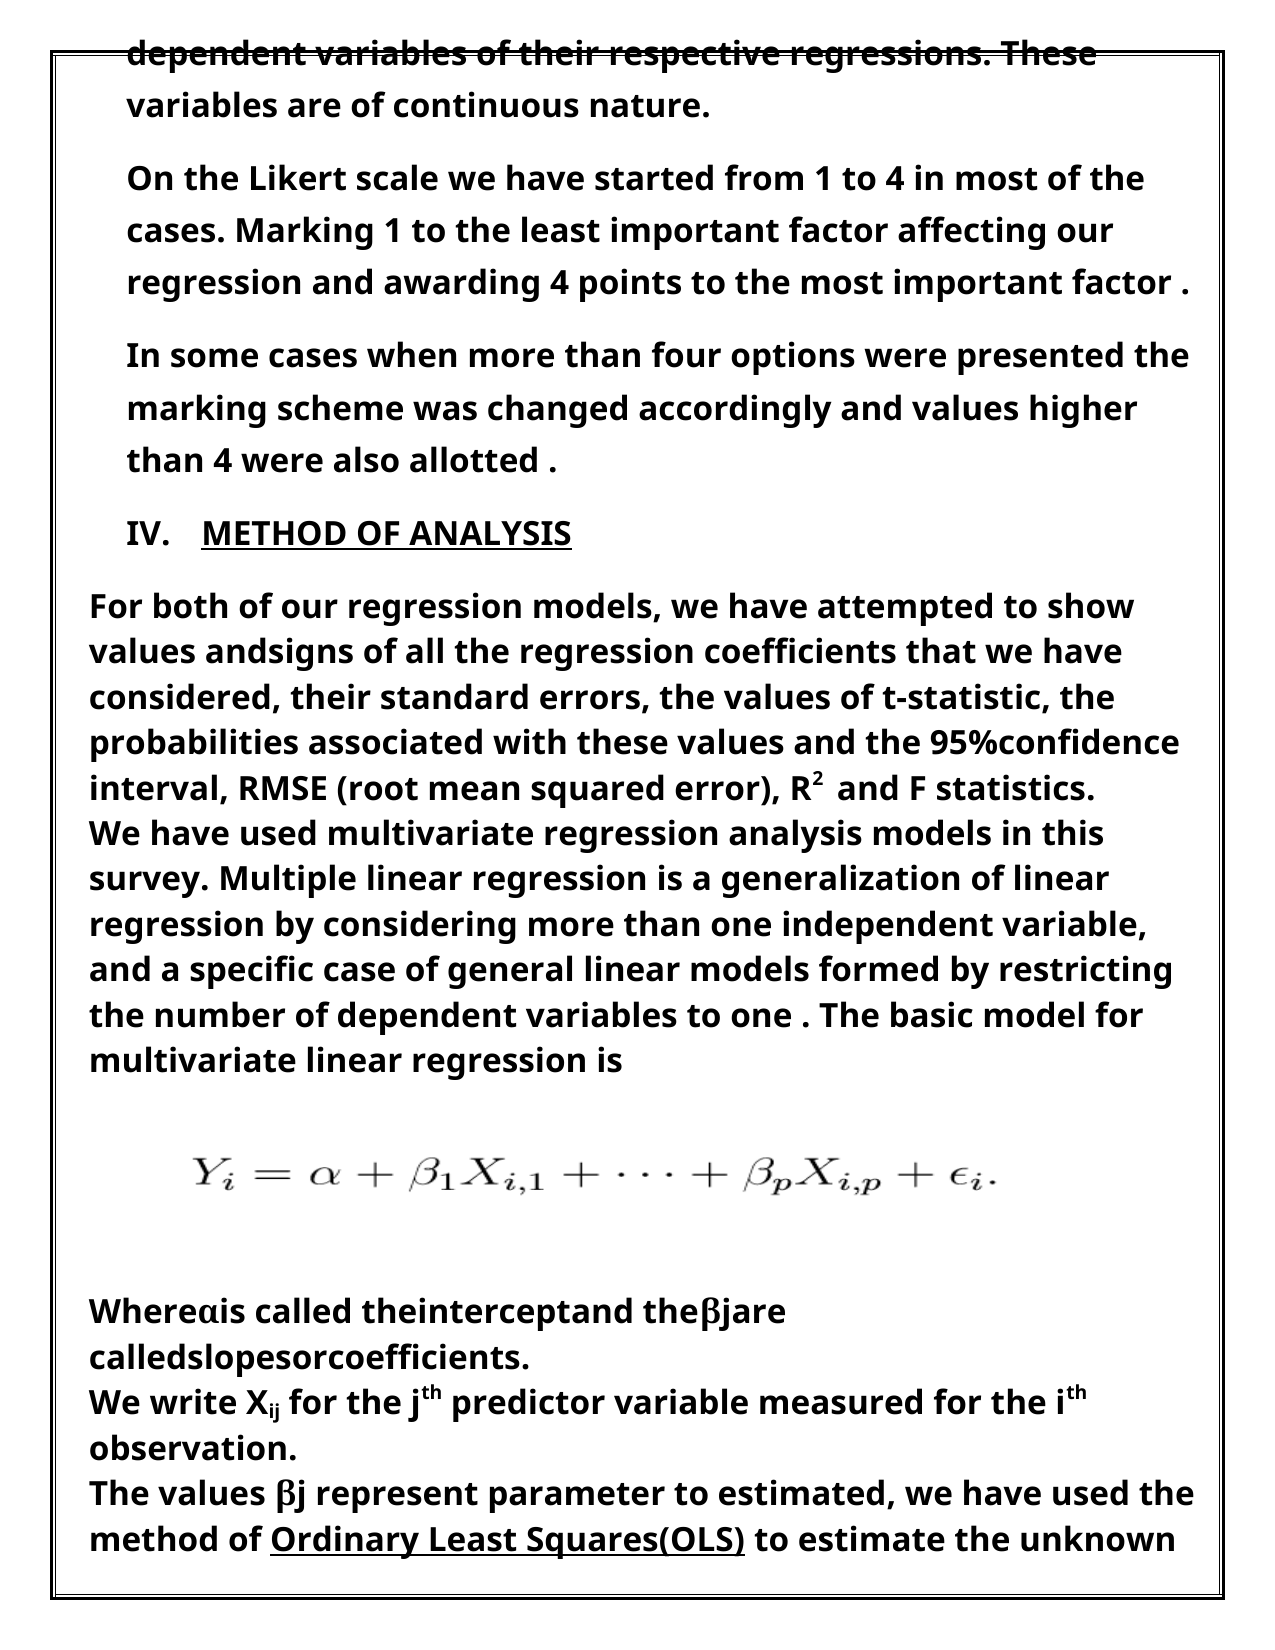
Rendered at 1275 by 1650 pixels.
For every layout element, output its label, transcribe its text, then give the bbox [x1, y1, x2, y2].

text On the Likert scale we have started from 1 to 4 in most of the cases. Marking 1 to the least important factor affecting our regression and awarding 4 points to the most important factor . [126, 155, 1196, 304]
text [126, 56, 1196, 127]
text We write Xij for the jth predictor variable measured for the ith observation. [89, 1379, 1196, 1470]
text In some cases when more than four options were presented the marking scheme was changed accordingly and values higher than 4 were also allotted . [126, 332, 1196, 482]
text For both of our regression models, we have attempted to show values andsigns of all the regression coefficients that we have considered, their standard errors, the values of t-statistic, the probabilities associated with these values and the 95%confidence interval, RMSE (root mean squared error), R2 and F statistics. [89, 583, 1196, 810]
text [126, 29, 1196, 50]
text Whereαis called theinterceptand theβjare calledslopesorcoefficients. [89, 1288, 1196, 1379]
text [89, 1470, 1196, 1561]
picture [163, 1127, 1003, 1211]
text We have used multivariate regression analysis models in this survey. Multiple linear regression is a generalization of linear regression by considering more than one independent variable, and a specific case of general linear models formed by restricting the number of dependent variables to one . The basic model for multivariate linear regression is [89, 810, 1196, 1082]
list METHOD OF ANALYSIS [126, 509, 1196, 555]
